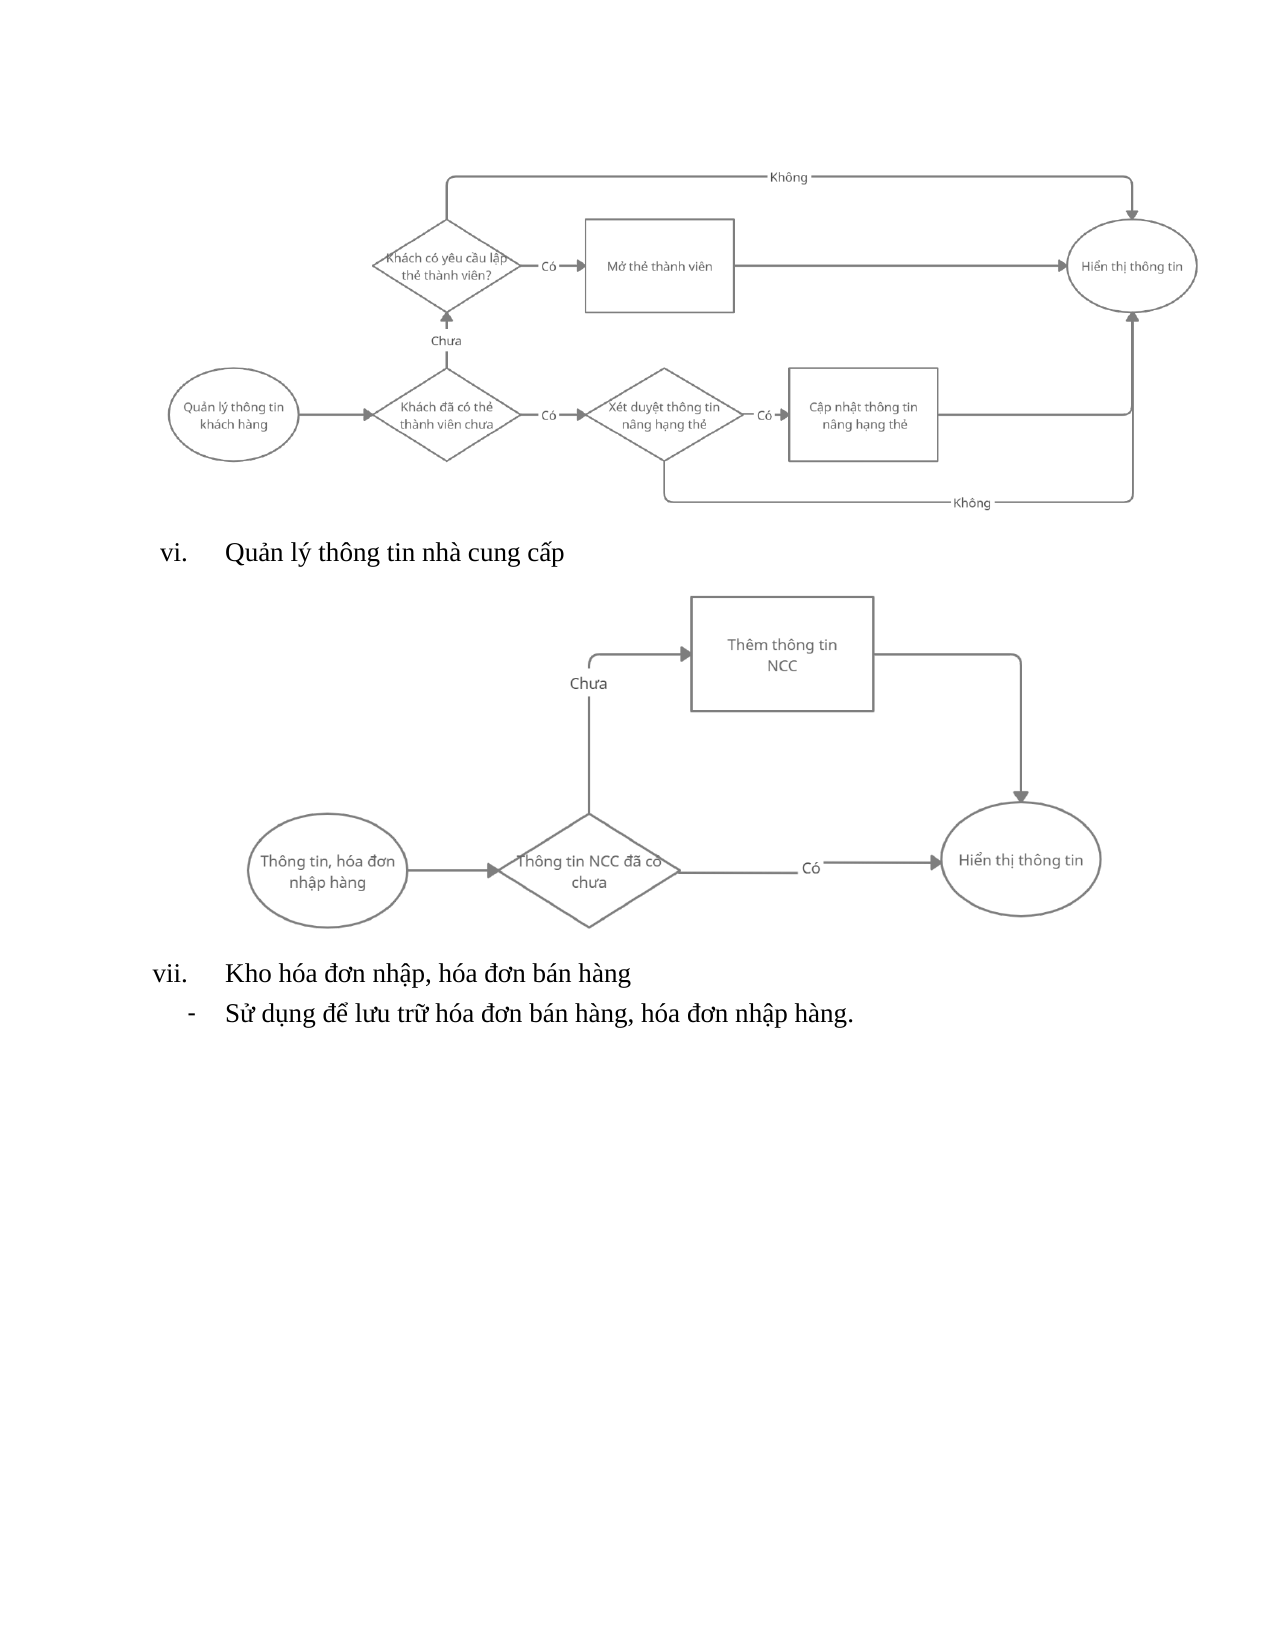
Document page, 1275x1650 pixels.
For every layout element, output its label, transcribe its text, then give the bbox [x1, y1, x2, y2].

list Kho hóa đơn nhập, hóa đơn bán hàng [187, 957, 1125, 988]
list Quản lý thông tin nhà cung cấp [187, 536, 1125, 567]
picture [225, 574, 1123, 950]
picture [150, 150, 1215, 529]
list Sử dụng để lưu trữ hóa đơn bán hàng, hóa đơn nhập hàng. [187, 996, 1125, 1029]
